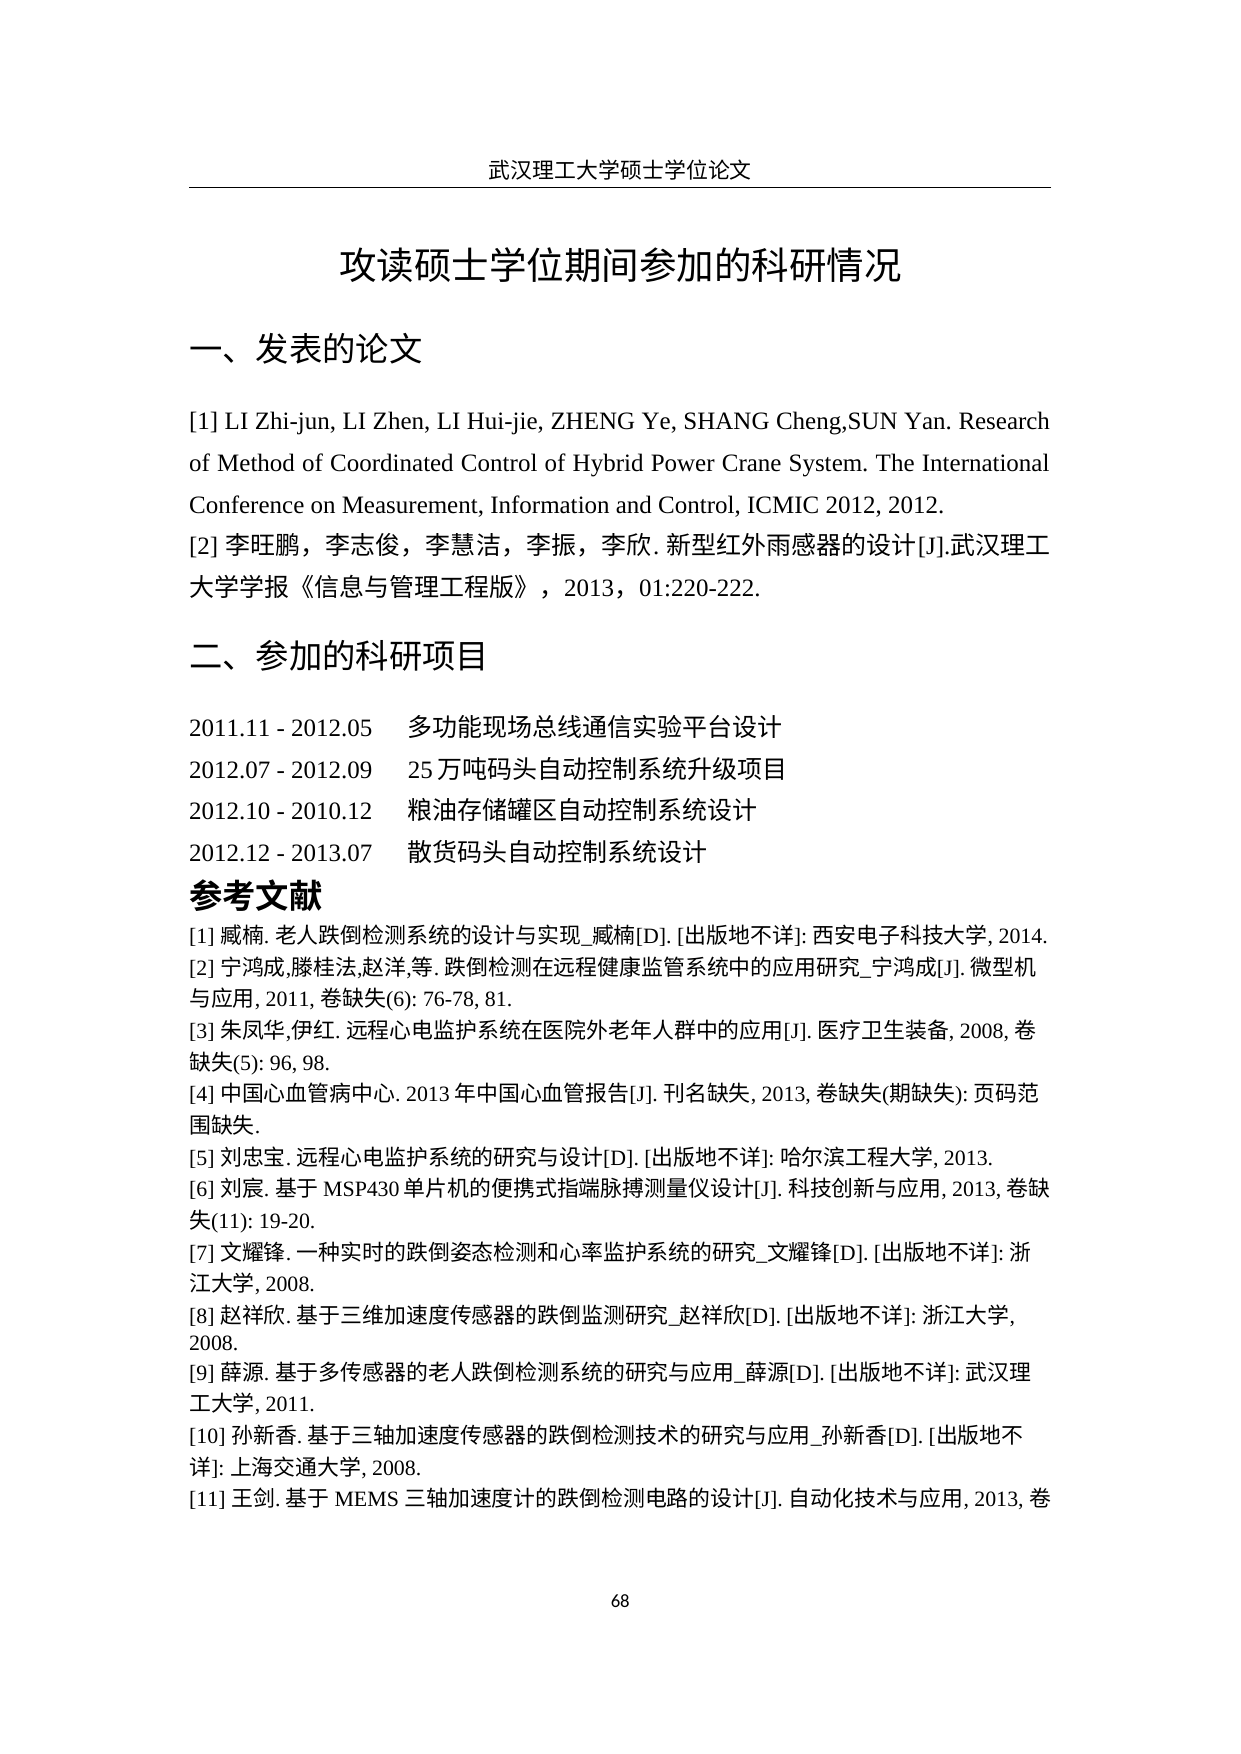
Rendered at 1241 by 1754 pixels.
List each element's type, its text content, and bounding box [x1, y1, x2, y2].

text 2011.11 - 2012.05 多功能现场总线通信实验平台设计 [189, 703, 1051, 745]
text [9] 薛源. 基于多传感器的老人跌倒检测系统的研究与应用_薛源[D]. [出版地不详]: 武汉理工大学, 2011. [189, 1355, 1051, 1418]
text [1] LI Zhi-jun, LI Zhen, LI Hui-jie, ZHENG Ye, SHANG Cheng,SUN Yan. Research of Method of Coordinated Control of Hybrid Power Crane System. The International Conference on Measurement, Information and Control, ICMIC 2012, 2012. [189, 396, 1051, 521]
text [1] 臧楠. 老人跌倒检测系统的设计与实现_臧楠[D]. [出版地不详]: 西安电子科技大学, 2014. [189, 918, 1051, 949]
text [8] 赵祥欣. 基于三维加速度传感器的跌倒监测研究_赵祥欣[D]. [出版地不详]: 浙江大学, 2008. [189, 1298, 1051, 1355]
text [5] 刘忠宝. 远程心电监护系统的研究与设计[D]. [出版地不详]: 哈尔滨工程大学, 2013. [189, 1139, 1051, 1171]
text [4] 中国心血管病中心. 2013年中国心血管报告[J]. 刊名缺失, 2013, 卷缺失(期缺失): 页码范围缺失. [189, 1076, 1051, 1139]
text 2012.10 - 2010.12 粮油存储罐区自动控制系统设计 [189, 786, 1051, 828]
text [2] 李旺鹏，李志俊，李慧洁，李振，李欣. 新型红外雨感器的设计[J].武汉理工大学学报《信息与管理工程版》，2013，01:220-222. [189, 521, 1051, 605]
text [6] 刘宸. 基于MSP430单片机的便携式指端脉搏测量仪设计[J]. 科技创新与应用, 2013, 卷缺失(11): 19-20. [189, 1171, 1051, 1234]
text 2012.07 - 2012.09 25万吨码头自动控制系统升级项目 [189, 745, 1051, 786]
text [2] 宁鸿成,滕桂法,赵洋,等. 跌倒检测在远程健康监管系统中的应用研究_宁鸿成[J]. 微型机与应用, 2011, 卷缺失(6): 76-78, 81. [189, 949, 1051, 1013]
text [189, 1481, 1051, 1513]
text 2012.12 - 2013.07 散货码头自动控制系统设计 [189, 828, 1051, 870]
text [10] 孙新香. 基于三轴加速度传感器的跌倒检测技术的研究与应用_孙新香[D]. [出版地不详]: 上海交通大学, 2008. [189, 1418, 1051, 1481]
text 二、参加的科研项目 [189, 630, 1051, 678]
text [3] 朱凤华,伊红. 远程心电监护系统在医院外老年人群中的应用[J]. 医疗卫生装备, 2008, 卷缺失(5): 96, 98. [189, 1013, 1051, 1076]
text 参考文献 [189, 870, 1051, 918]
text 攻读硕士学位期间参加的科研情况 [189, 246, 1051, 288]
text [7] 文耀锋. 一种实时的跌倒姿态检测和心率监护系统的研究_文耀锋[D]. [出版地不详]: 浙江大学, 2008. [189, 1234, 1051, 1298]
text 一、发表的论文 [189, 323, 1051, 371]
